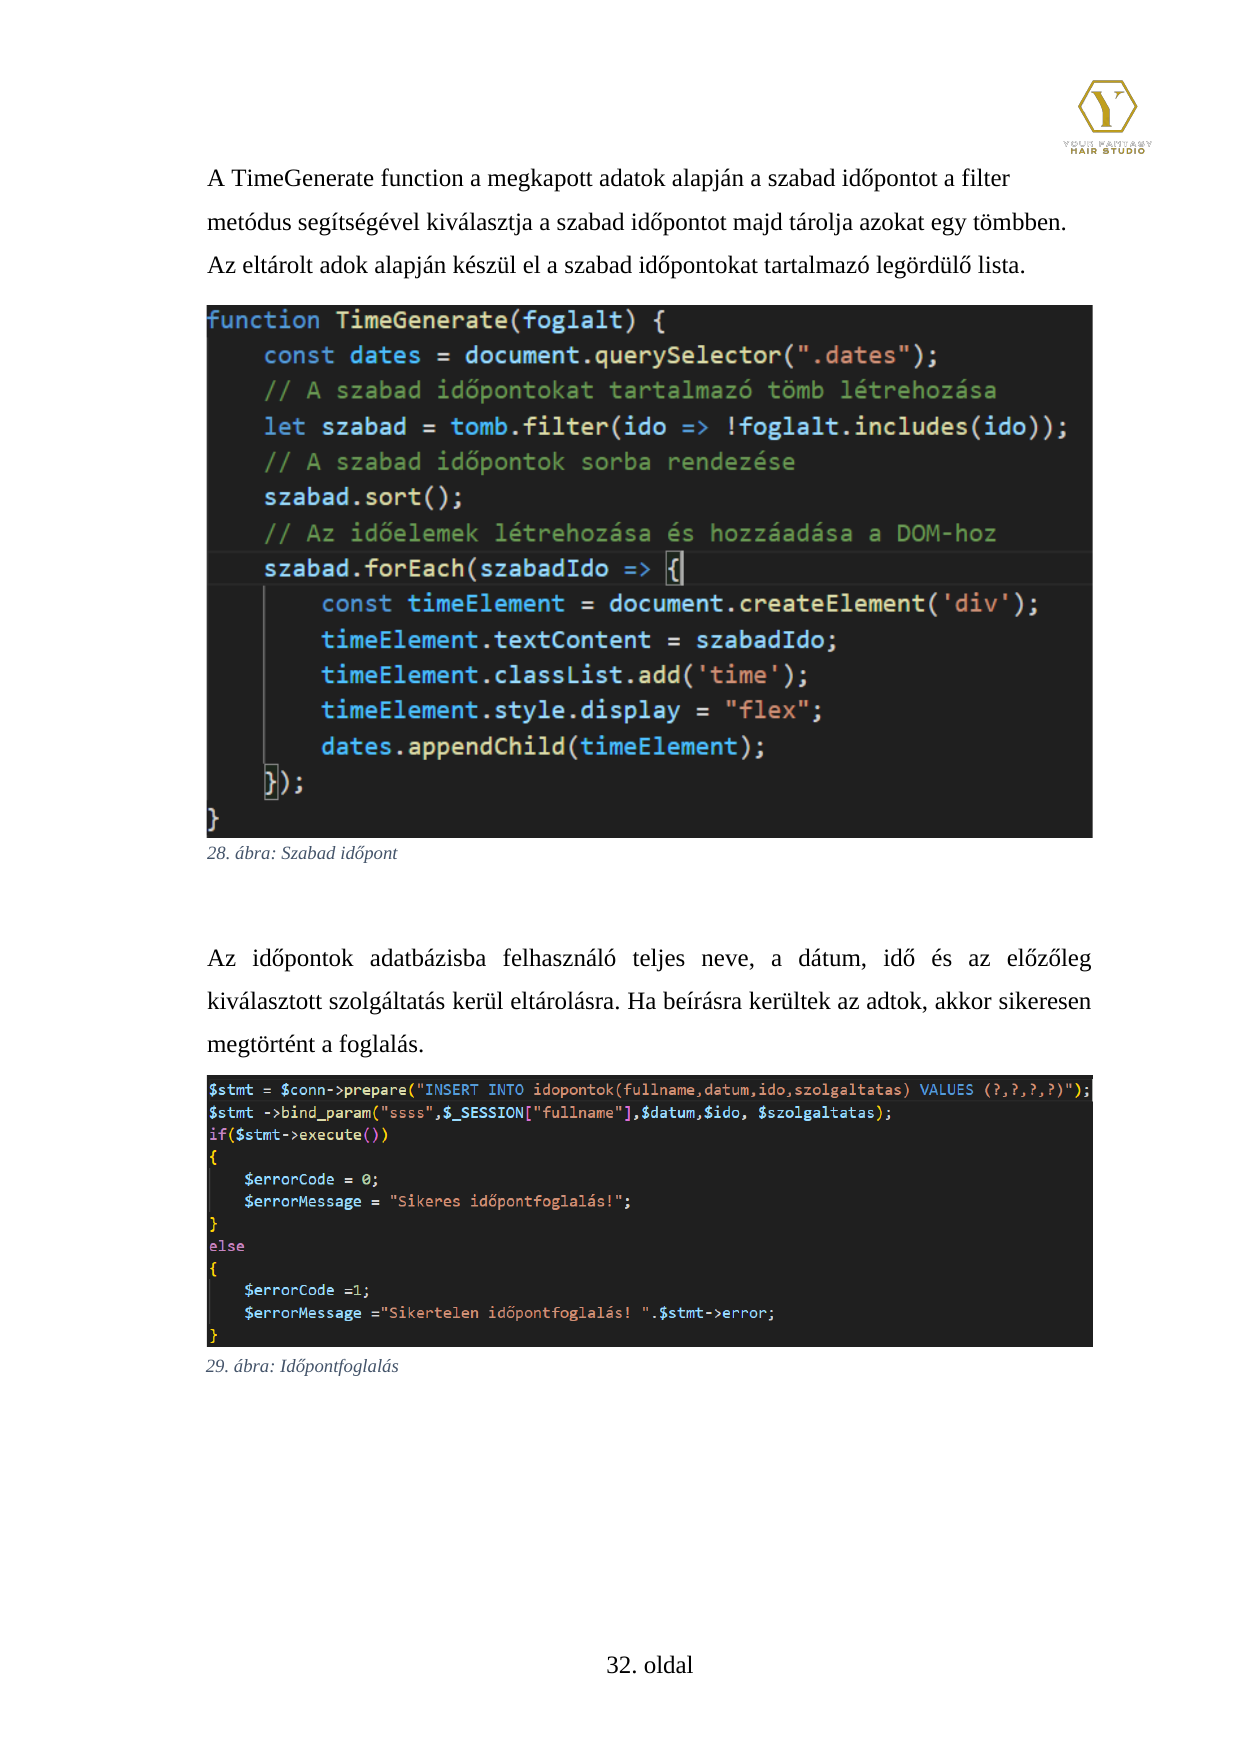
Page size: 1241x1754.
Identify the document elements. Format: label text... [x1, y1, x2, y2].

picture [1063, 75, 1152, 164]
picture [206, 1075, 1093, 1347]
text A TimeGenerate function a megkapott adatok alapján a szabad időpontot a filter metódus segítségével kiválasztja a szabad időpontot majd tárolja azokat egy tömbben. Az eltárolt adok alapján készül el a szabad időpontokat tartalmazó legördülő lista. [207, 163, 1092, 278]
text Az időpontok adatbázisba felhasználó teljes neve, a dátum, idő és az előzőleg kiválasztott szolgáltatás kerül eltárolásra. Ha beírásra kerültek az adtok, akkor sikeresen megtörtént a foglalás. [207, 943, 1092, 1058]
picture [206, 305, 1093, 838]
